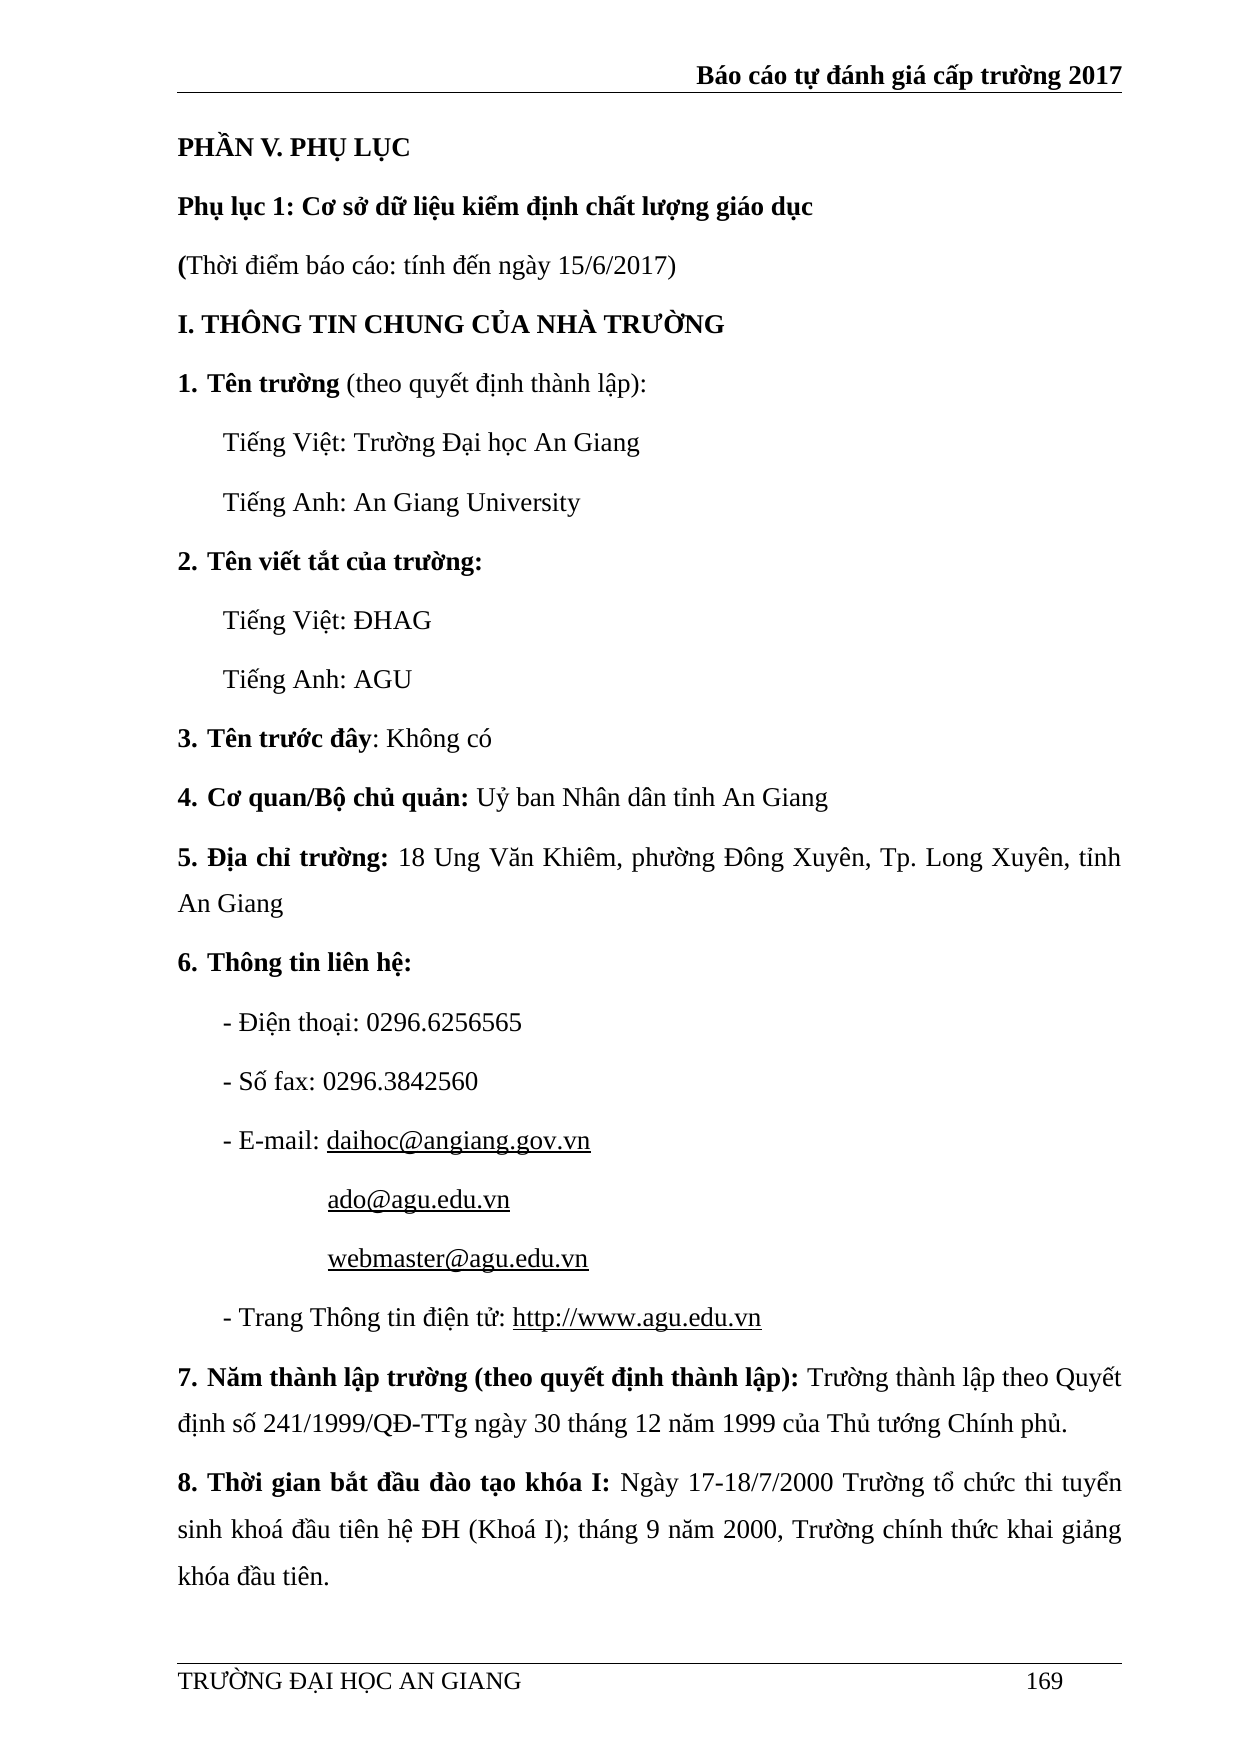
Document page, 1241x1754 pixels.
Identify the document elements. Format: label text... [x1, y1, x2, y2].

list Thời gian bắt đầu đào tạo khóa I: Ngày 17-18/7/2000 Trường tổ chức thi tuyển sinh khoá đầu tiên hệ ĐH (Khoá I); tháng 9 năm 2000, Trường chính thức khai giảng khóa đầu tiên. [177, 1466, 1122, 1591]
list Tên trước đây: Không có [177, 722, 1122, 753]
text - Điện thoại: 0296.6256565 [223, 1006, 1122, 1037]
text (Thời điểm báo cáo: tính đến ngày 15/6/2017) [177, 249, 1122, 280]
text webmaster@agu.edu.vn [177, 1242, 1122, 1273]
text Tiếng Việt: Trường Đại học An Giang [177, 426, 1122, 458]
list Tên trường (theo quyết định thành lập): [177, 367, 1122, 398]
text Tiếng Anh: An Giang University [177, 486, 1122, 517]
text I. THÔNG TIN CHUNG CỦA NHÀ TRƯỜNG [177, 308, 1122, 339]
text Tiếng Anh: AGU [177, 663, 1122, 694]
text - Trang Thông tin điện tử: http://www.agu.edu.vn [177, 1301, 1122, 1333]
subtitle Phụ lục 1: Cơ sở dữ liệu kiểm định chất lượng giáo dục [177, 190, 1122, 221]
list Địa chỉ trường: 18 Ung Văn Khiêm, phường Đông Xuyên, Tp. Long Xuyên, tỉnh An Giang [177, 841, 1122, 918]
text ado@agu.edu.vn [177, 1183, 1122, 1214]
list Cơ quan/Bộ chủ quản: Uỷ ban Nhân dân tỉnh An Giang [177, 781, 1122, 813]
list Thông tin liên hệ: [177, 946, 1122, 978]
text Tiếng Việt: ĐHAG [177, 604, 1122, 635]
list Tên viết tắt của trường: [177, 545, 1122, 576]
list Năm thành lập trường (theo quyết định thành lập): Trường thành lập theo Quyết định số 241/1999/QĐ-TTg ngày 30 tháng 12 năm 1999 của Thủ tướng Chính phủ. [177, 1361, 1122, 1438]
text - E-mail: daihoc@angiang.gov.vn [177, 1124, 1122, 1155]
text - Số fax: 0296.3842560 [223, 1065, 1122, 1096]
text PHẦN V. PHỤ LỤC [177, 131, 1122, 162]
